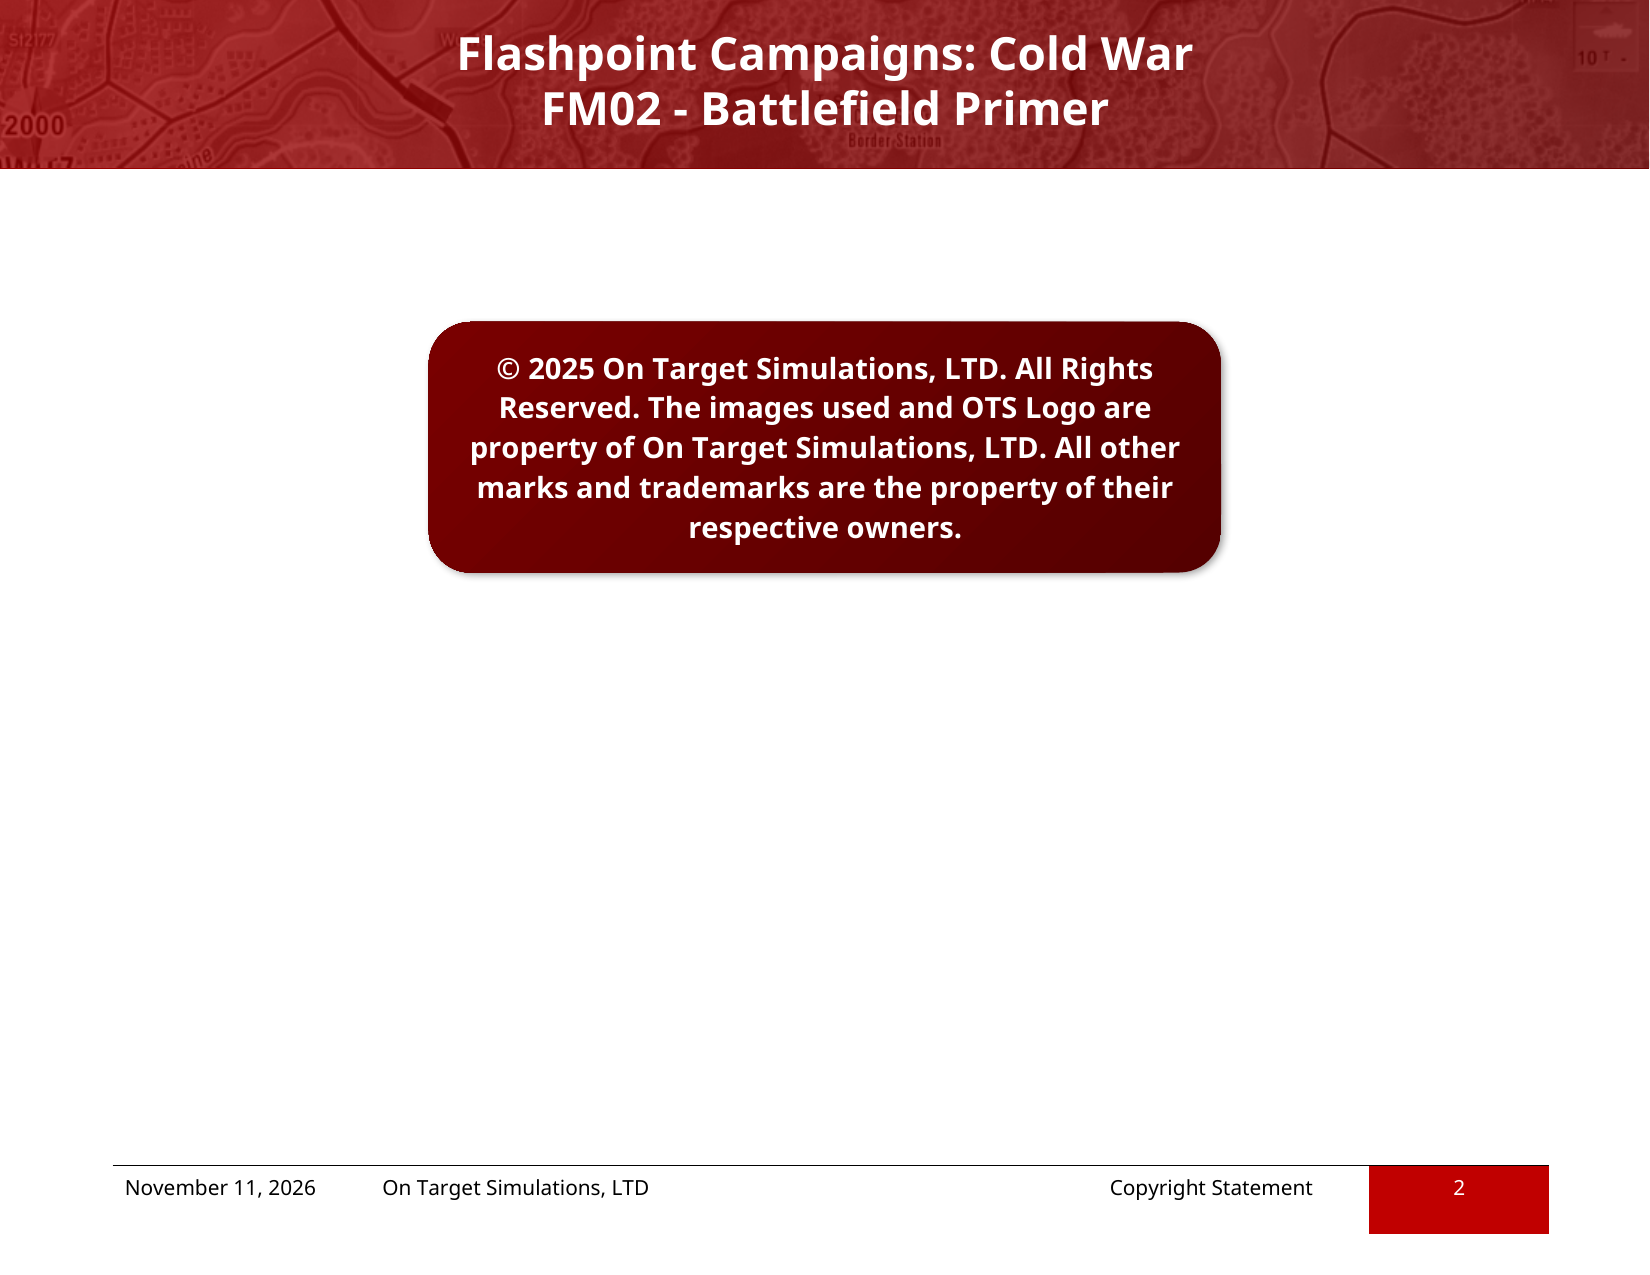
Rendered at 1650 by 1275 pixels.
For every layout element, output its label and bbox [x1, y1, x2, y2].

picture [0, 0, 1650, 168]
